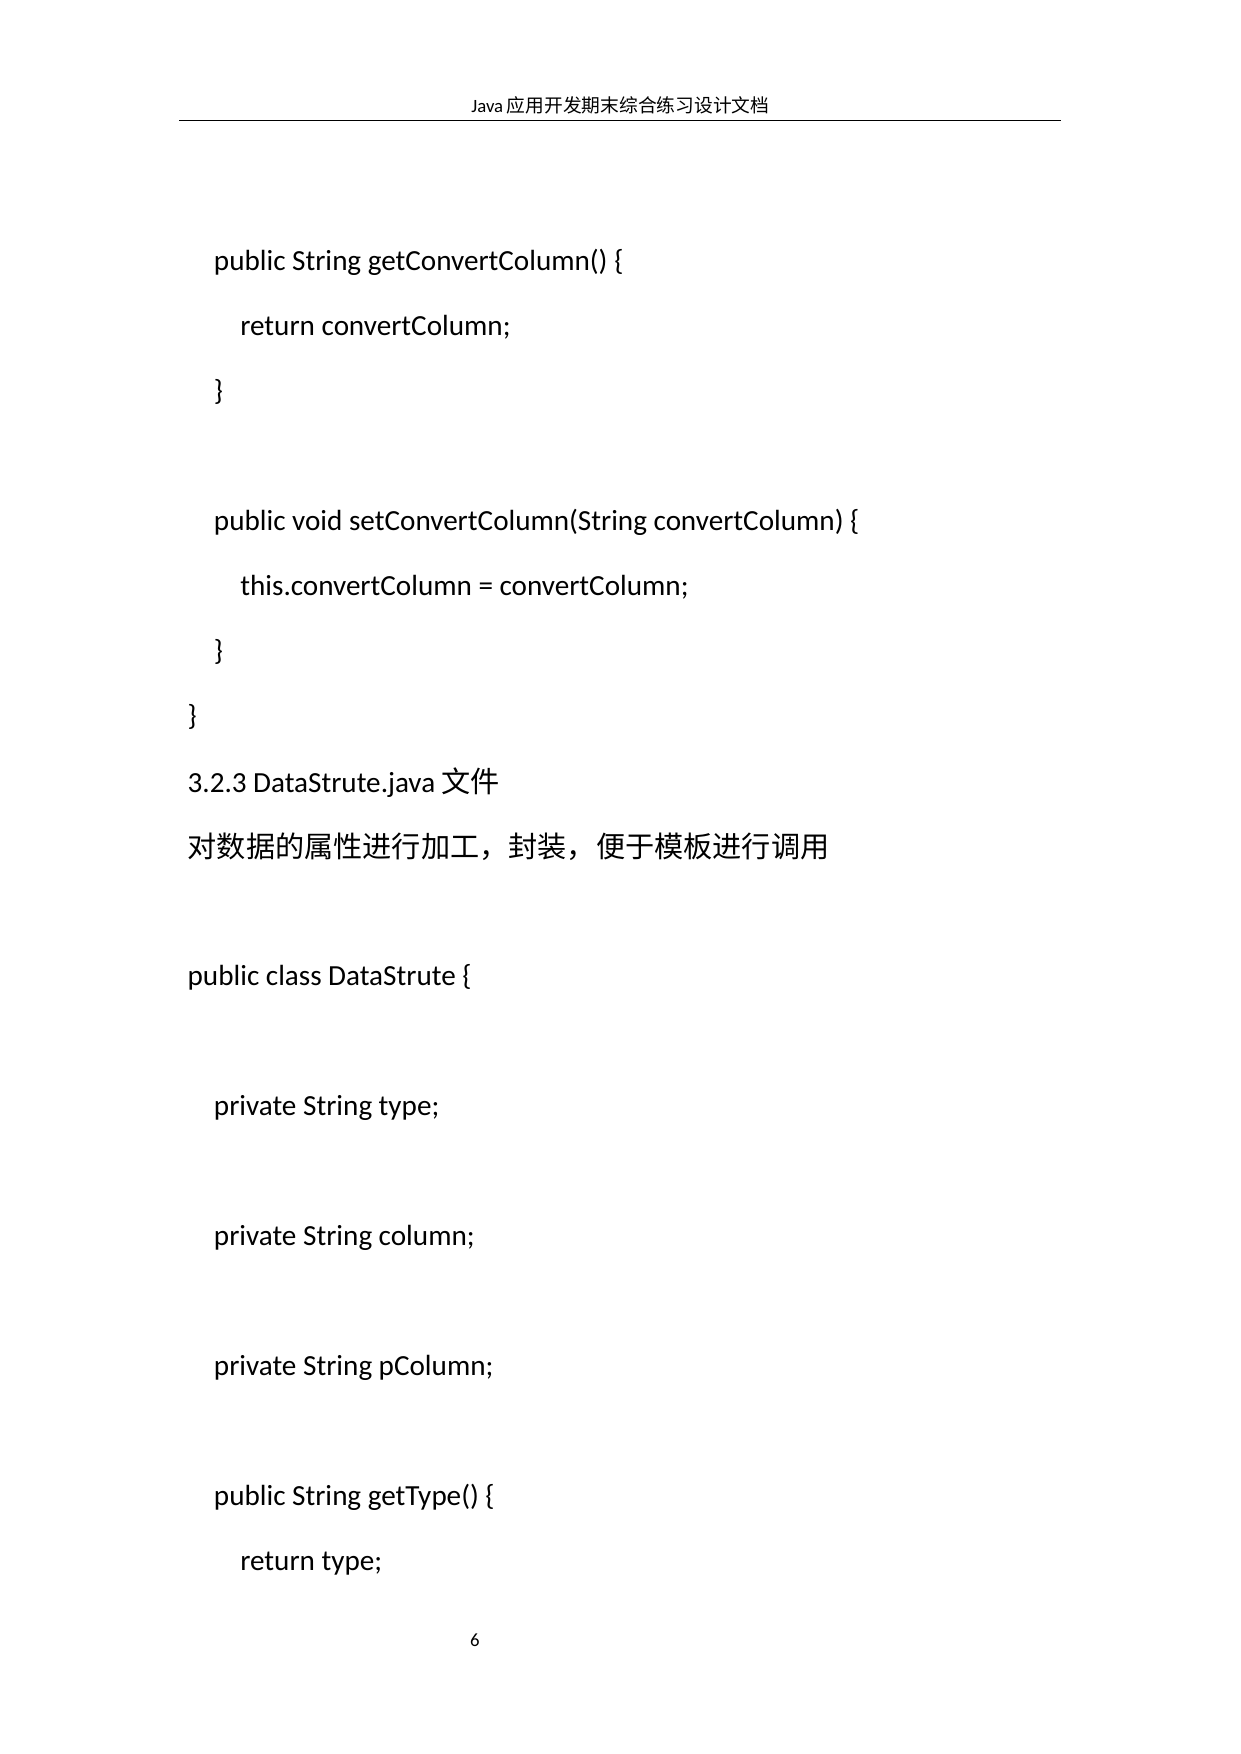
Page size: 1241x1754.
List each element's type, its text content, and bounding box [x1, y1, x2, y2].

list 3.2.3 DataStrute.java文件 [187, 747, 1053, 812]
list public String getType() { [187, 1462, 1053, 1527]
list return type; [187, 1527, 1053, 1592]
list public void setConvertColumn(String convertColumn) { [187, 487, 1053, 552]
list } [187, 682, 1053, 747]
list private String column; [187, 1202, 1053, 1267]
list private String type; [187, 1072, 1053, 1137]
list } [187, 617, 1053, 682]
list public String getConvertColumn() { [187, 227, 1053, 292]
list return convertColumn; [187, 292, 1053, 357]
list private String pColumn; [187, 1332, 1053, 1397]
list this.convertColumn = convertColumn; [187, 552, 1053, 617]
list } [187, 357, 1053, 422]
list 对数据的属性进行加工，封装，便于模板进行调用 [187, 812, 1053, 877]
list public class DataStrute { [187, 942, 1053, 1007]
